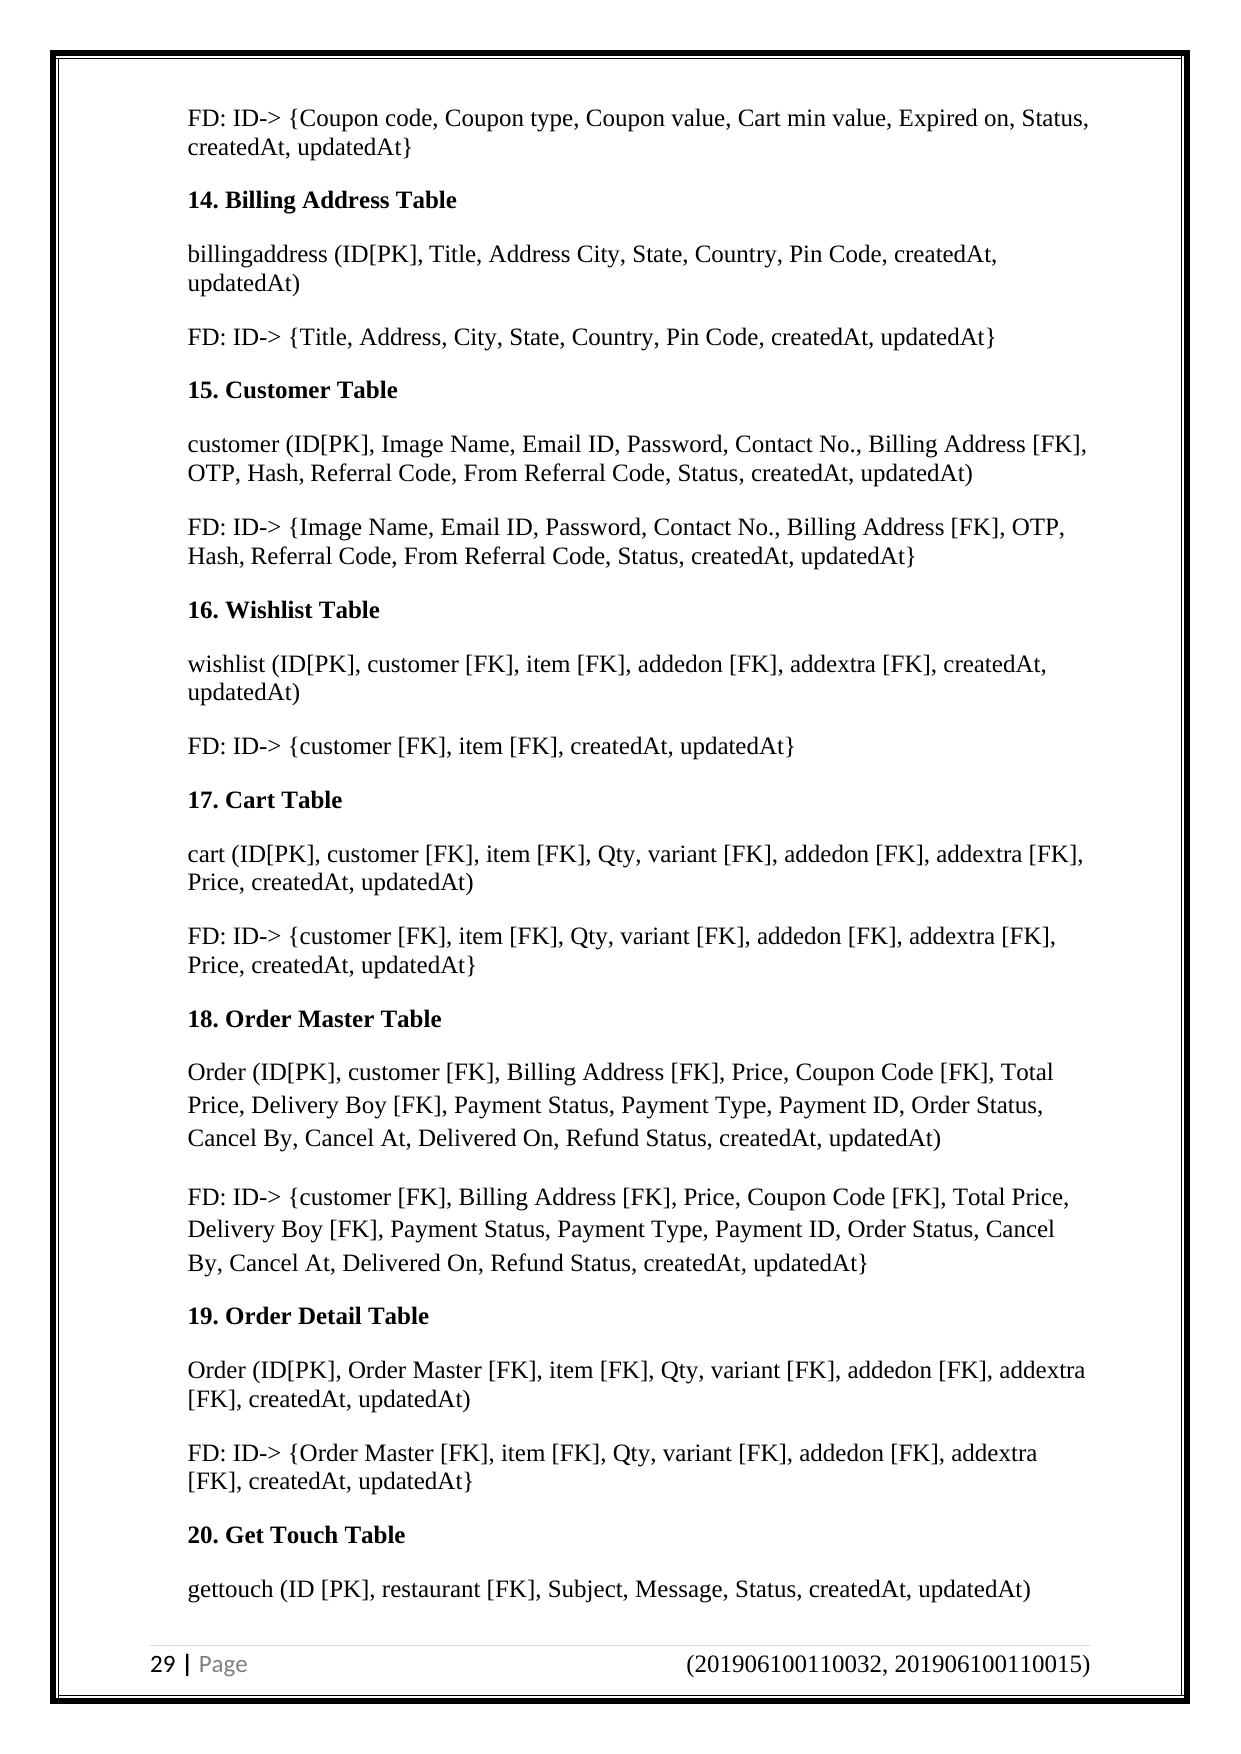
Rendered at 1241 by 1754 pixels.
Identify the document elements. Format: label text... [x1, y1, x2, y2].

text FD: ID-> {customer [FK], Billing Address [FK], Price, Coupon Code [FK], Total Price, Delivery Boy [FK], Payment Status, Payment Type, Payment ID, Order Status, Cancel By, Cancel At, Delivered On, Refund Status, createdAt, updatedAt} [187, 1182, 1090, 1276]
text FD: ID-> {Order Master [FK], item [FK], Qty, variant [FK], addedon [FK], addextra [FK], createdAt, updatedAt} [187, 1438, 1090, 1495]
list Get Touch Table [187, 1520, 1090, 1549]
list Wishlist Table [187, 595, 1090, 624]
text FD: ID-> {Image Name, Email ID, Password, Contact No., Billing Address [FK], OTP, Hash, Referral Code, From Referral Code, Status, createdAt, updatedAt} [187, 512, 1090, 570]
list Billing Address Table [187, 186, 1090, 214]
text customer (ID[PK], Image Name, Email ID, Password, Contact No., Billing Address [FK], OTP, Hash, Referral Code, From Referral Code, Status, createdAt, updatedAt) [187, 429, 1090, 487]
text billingaddress (ID[PK], Title, Address City, State, Country, Pin Code, createdAt, updatedAt) [187, 239, 1090, 297]
list Customer Table [187, 376, 1090, 404]
text FD: ID-> {customer [FK], item [FK], createdAt, updatedAt} [187, 731, 1090, 760]
text FD: ID-> {Title, Address, City, State, Country, Pin Code, createdAt, updatedAt} [187, 322, 1090, 351]
list Order Detail Table [187, 1301, 1090, 1330]
text gettouch (ID [PK], restaurant [FK], Subject, Message, Status, createdAt, updatedAt) [187, 1574, 1090, 1603]
list Order Master Table [187, 1004, 1090, 1032]
text FD: ID-> {Coupon code, Coupon type, Coupon value, Cart min value, Expired on, Status, createdAt, updatedAt} [187, 103, 1090, 161]
list Cart Table [187, 785, 1090, 814]
text Order (ID[PK], customer [FK], Billing Address [FK], Price, Coupon Code [FK], Total Price, Delivery Boy [FK], Payment Status, Payment Type, Payment ID, Order Status, Cancel By, Cancel At, Delivered On, Refund Status, createdAt, updatedAt) [187, 1057, 1090, 1152]
text Order (ID[PK], Order Master [FK], item [FK], Qty, variant [FK], addedon [FK], addextra [FK], createdAt, updatedAt) [187, 1355, 1090, 1413]
text wishlist (ID[PK], customer [FK], item [FK], addedon [FK], addextra [FK], createdAt, updatedAt) [187, 649, 1090, 706]
text FD: ID-> {customer [FK], item [FK], Qty, variant [FK], addedon [FK], addextra [FK], Price, createdAt, updatedAt} [187, 921, 1090, 979]
text cart (ID[PK], customer [FK], item [FK], Qty, variant [FK], addedon [FK], addextra [FK], Price, createdAt, updatedAt) [187, 839, 1090, 896]
